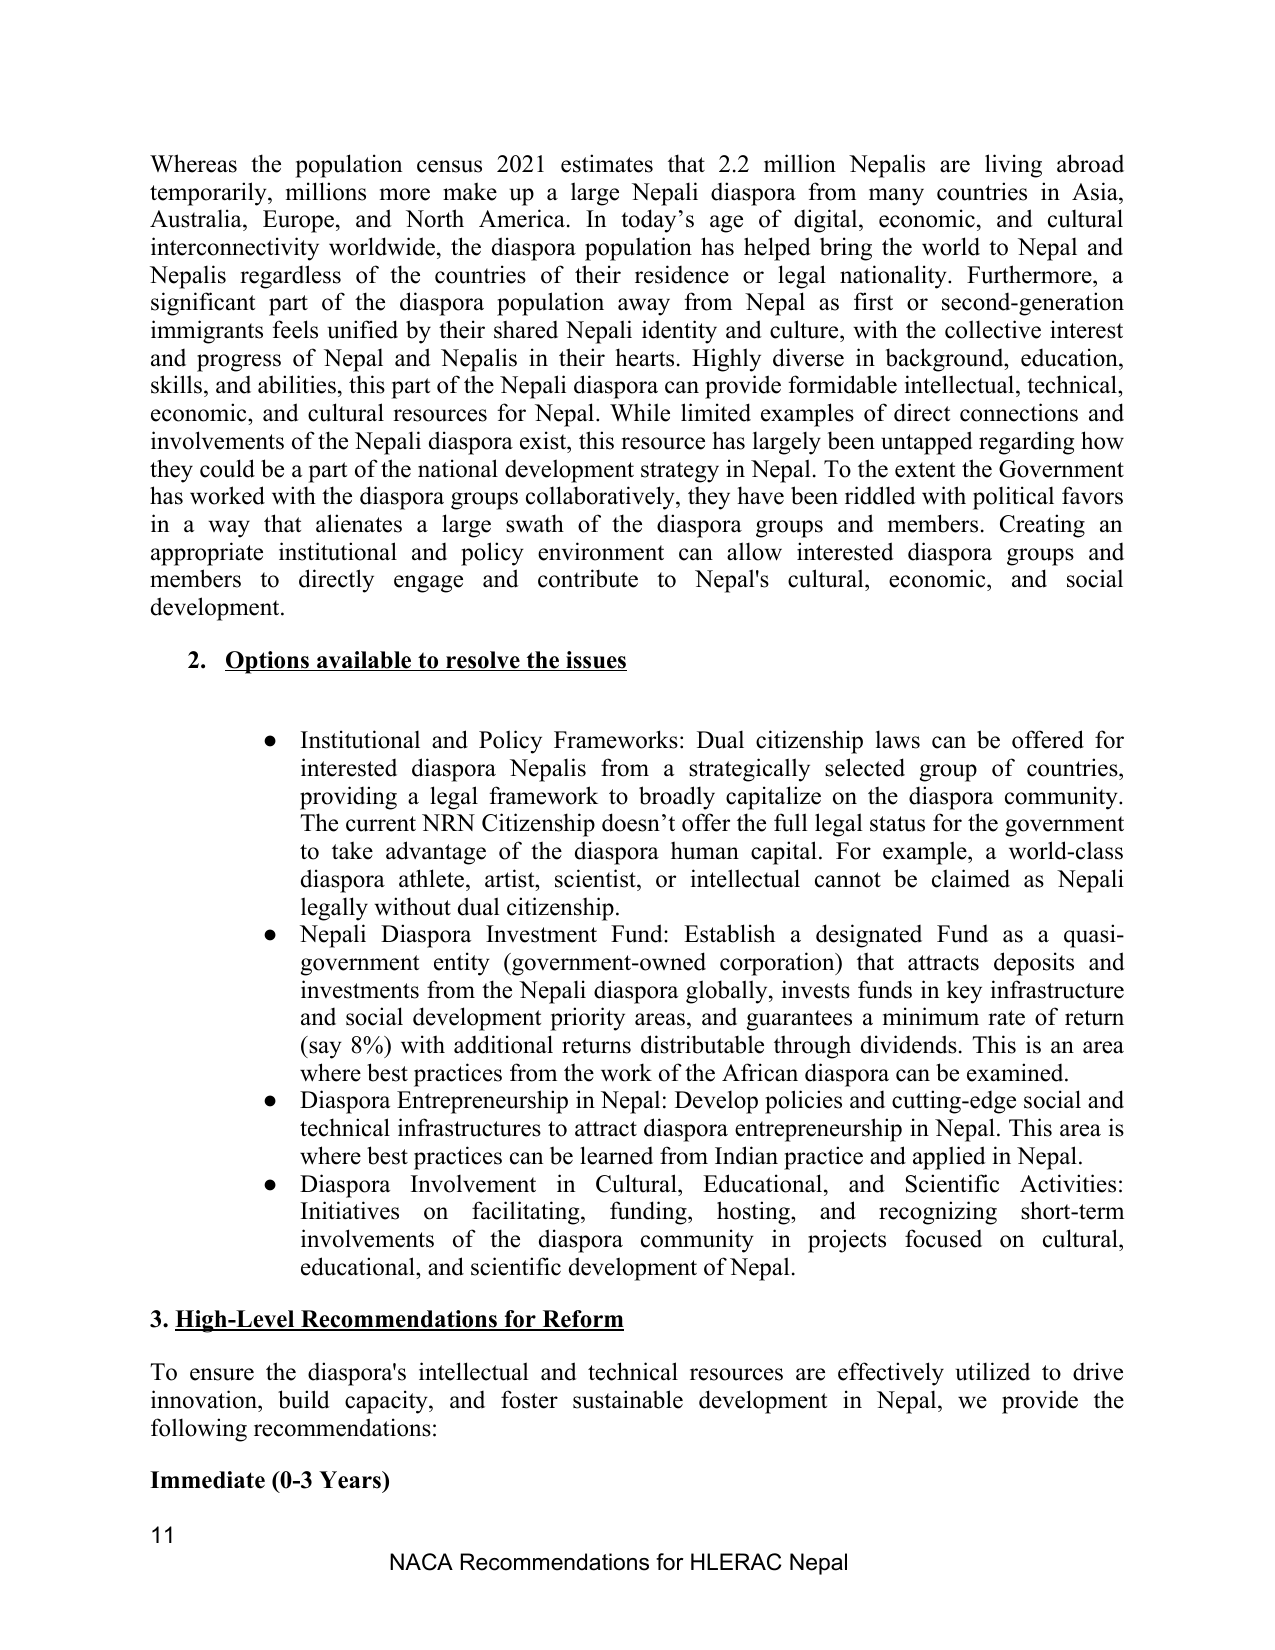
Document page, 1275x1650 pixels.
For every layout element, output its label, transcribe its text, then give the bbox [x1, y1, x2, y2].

list Diaspora Involvement in Cultural, Educational, and Scientific Activities: Initiatives on facilitating, funding, hosting, and recognizing short-term involvements of the diaspora community in projects focused on cultural, educational, and scientific development of Nepal. [262, 1170, 1125, 1281]
list Nepali Diaspora Investment Fund: Establish a designated Fund as a quasi-government entity (government-owned corporation) that attracts deposits and investments from the Nepali diaspora globally, invests funds in key infrastructure and social development priority areas, and guarantees a minimum rate of return (say 8%) with additional returns distributable through dividends. This is an area where best practices from the work of the African diaspora can be examined. [262, 920, 1125, 1087]
list Diaspora Entrepreneurship in Nepal: Develop policies and cutting-edge social and technical infrastructures to attract diaspora entrepreneurship in Nepal. This area is where best practices can be learned from Indian practice and applied in Nepal. [262, 1087, 1125, 1170]
text To ensure the diaspora's intellectual and technical resources are effectively utilized to drive innovation, build capacity, and foster sustainable development in Nepal, we provide the following recommendations: [150, 1358, 1125, 1441]
text Whereas the population census 2021 estimates that 2.2 million Nepalis are living abroad temporarily, millions more make up a large Nepali diaspora from many countries in Asia, Australia, Europe, and North America. In today’s age of digital, economic, and cultural interconnectivity worldwide, the diaspora population has helped bring the world to Nepal and Nepalis regardless of the countries of their residence or legal nationality. Furthermore, a significant part of the diaspora population away from Nepal as first or second-generation immigrants feels unified by their shared Nepali identity and culture, with the collective interest and progress of Nepal and Nepalis in their hearts. Highly diverse in background, education, skills, and abilities, this part of the Nepali diaspora can provide formidable intellectual, technical, economic, and cultural resources for Nepal. While limited examples of direct connections and involvements of the Nepali diaspora exist, this resource has largely been untapped regarding how they could be a part of the national development strategy in Nepal. To the extent the Government has worked with the diaspora groups collaboratively, they have been riddled with political favors in a way that alienates a large swath of the diaspora groups and members. Creating an appropriate institutional and policy environment can allow interested diaspora groups and members to directly engage and contribute to Nepal's cultural, economic, and social development. [150, 150, 1125, 621]
list Institutional and Policy Frameworks: Dual citizenship laws can be offered for interested diaspora Nepalis from a strategically selected group of countries, providing a legal framework to broadly capitalize on the diaspora community. The current NRN Citizenship doesn’t offer the full legal status for the government to take advantage of the diaspora human capital. For example, a world-class diaspora athlete, artist, scientist, or intellectual cannot be claimed as Nepali legally without dual citizenship. [262, 726, 1125, 920]
list Options available to resolve the issues [187, 646, 1125, 674]
text Immediate (0-3 Years) [150, 1466, 1125, 1494]
text 3. High-Level Recommendations for Reform [150, 1306, 1125, 1333]
